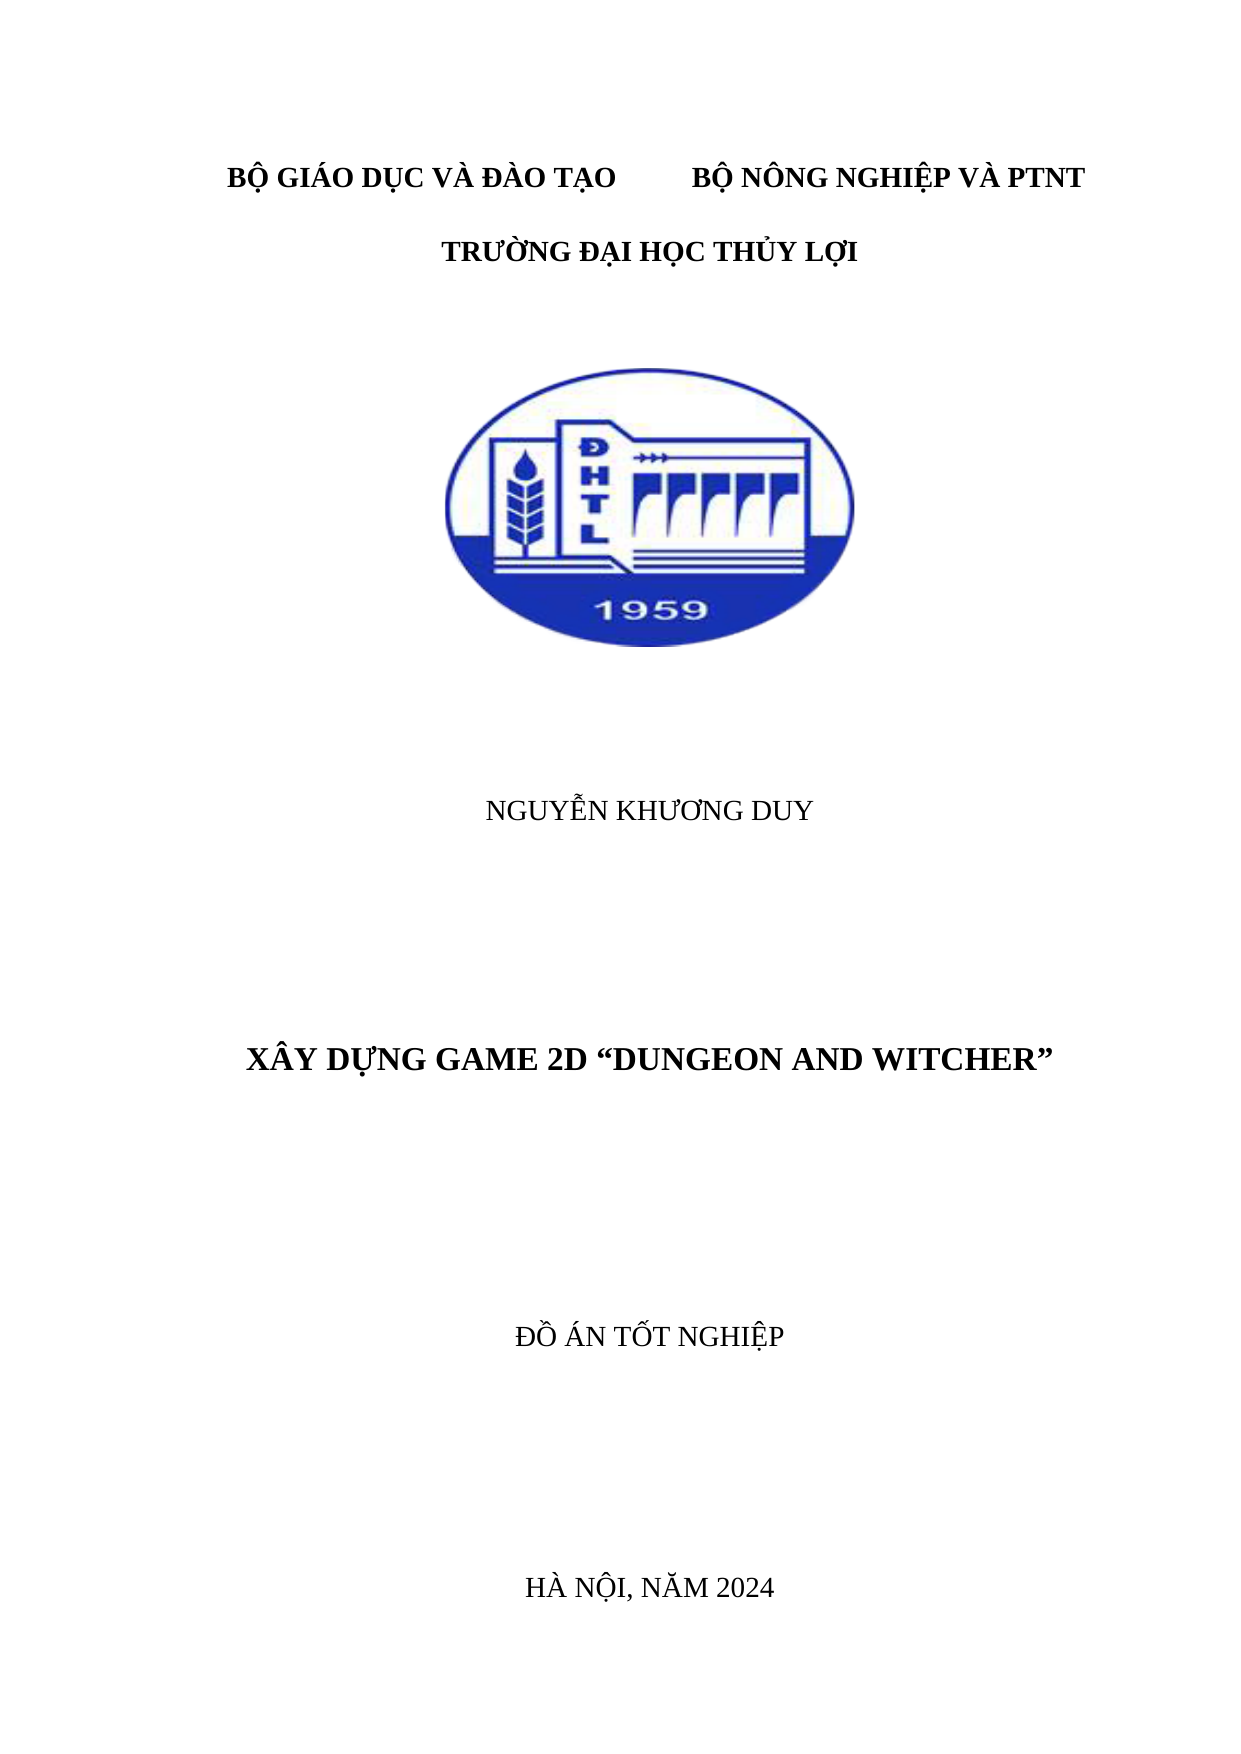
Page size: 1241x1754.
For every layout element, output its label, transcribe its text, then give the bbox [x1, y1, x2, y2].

text NGUYỄN KHƯƠNG DUY [177, 793, 1122, 827]
text HÀ NỘI, NĂM 2024 [177, 1571, 1122, 1604]
text TRƯỜNG ĐẠI HỌC THỦY LỢI [177, 234, 1122, 268]
text ĐỒ ÁN TỐT NGHIỆP [177, 1319, 1122, 1353]
text XÂY DỰNG GAME 2D “DUNGEON AND WITCHER” [177, 1039, 1122, 1078]
table_header BỘ GIÁO DỤC VÀ ĐÀO TẠO [189, 148, 655, 222]
table_header BỘ NÔNG NGHIỆP VÀ PTNT [655, 148, 1122, 222]
picture [444, 368, 855, 647]
